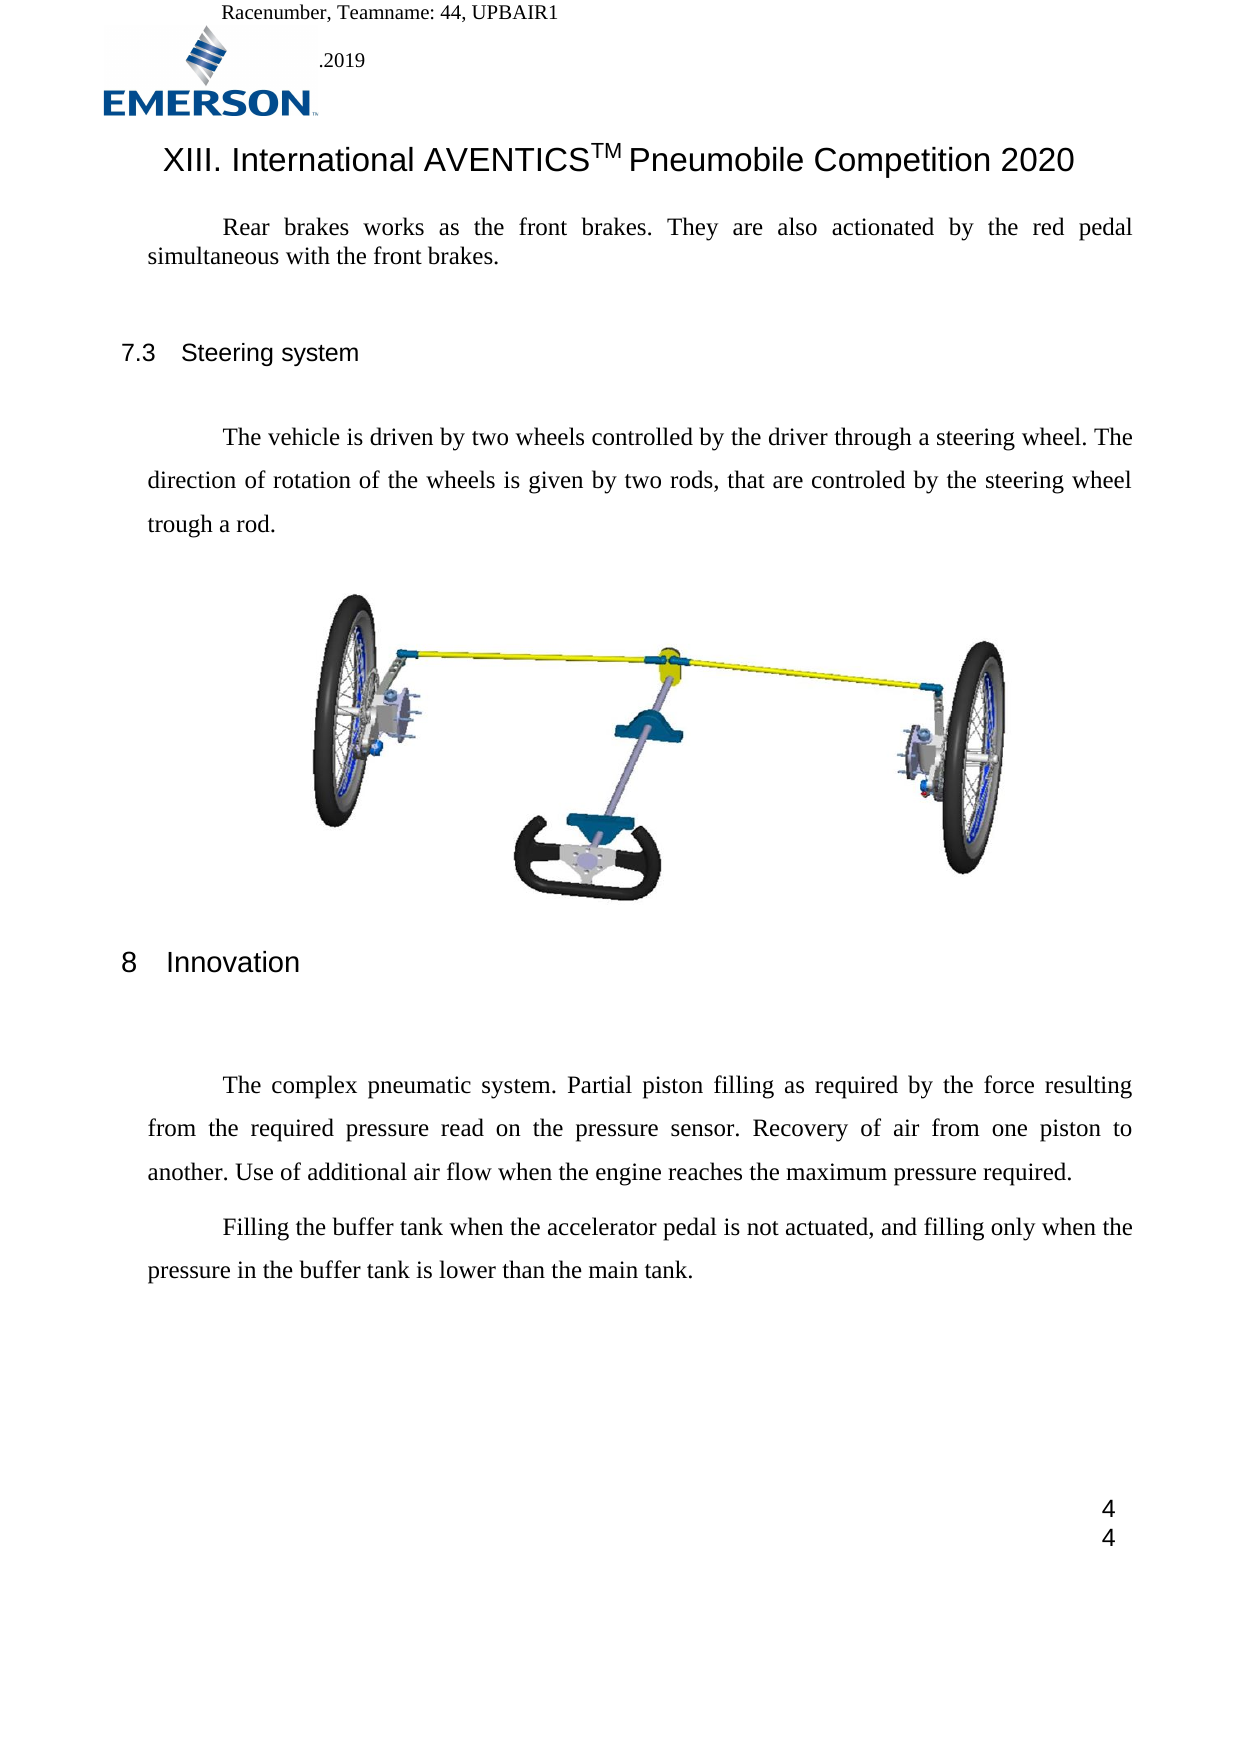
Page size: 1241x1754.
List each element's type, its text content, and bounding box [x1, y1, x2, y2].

subtitle Innovation [121, 945, 1134, 978]
text The vehicle is driven by two wheels controlled by the driver through a steering wheel. The direction of rotation of the wheels is given by two rods, that are controled by the steering wheel trough a rod. [147, 422, 1134, 537]
subtitle Steering system [121, 338, 1134, 367]
picture [270, 564, 1056, 918]
text The complex pneumatic system. Partial piston filling as required by the force resulting from the required pressure read on the pressure sensor. Recovery of air from one piston to another. Use of additional air flow when the engine reaches the maximum pressure required. [147, 1070, 1134, 1185]
picture [103, 25, 319, 116]
text Rear brakes works as the front brakes. They are also actionated by the red pedal simultaneous with the front brakes. [147, 212, 1134, 270]
text Filling the buffer tank when the accelerator pedal is not actuated, and filling only when the pressure in the buffer tank is lower than the main tank. [147, 1212, 1134, 1284]
